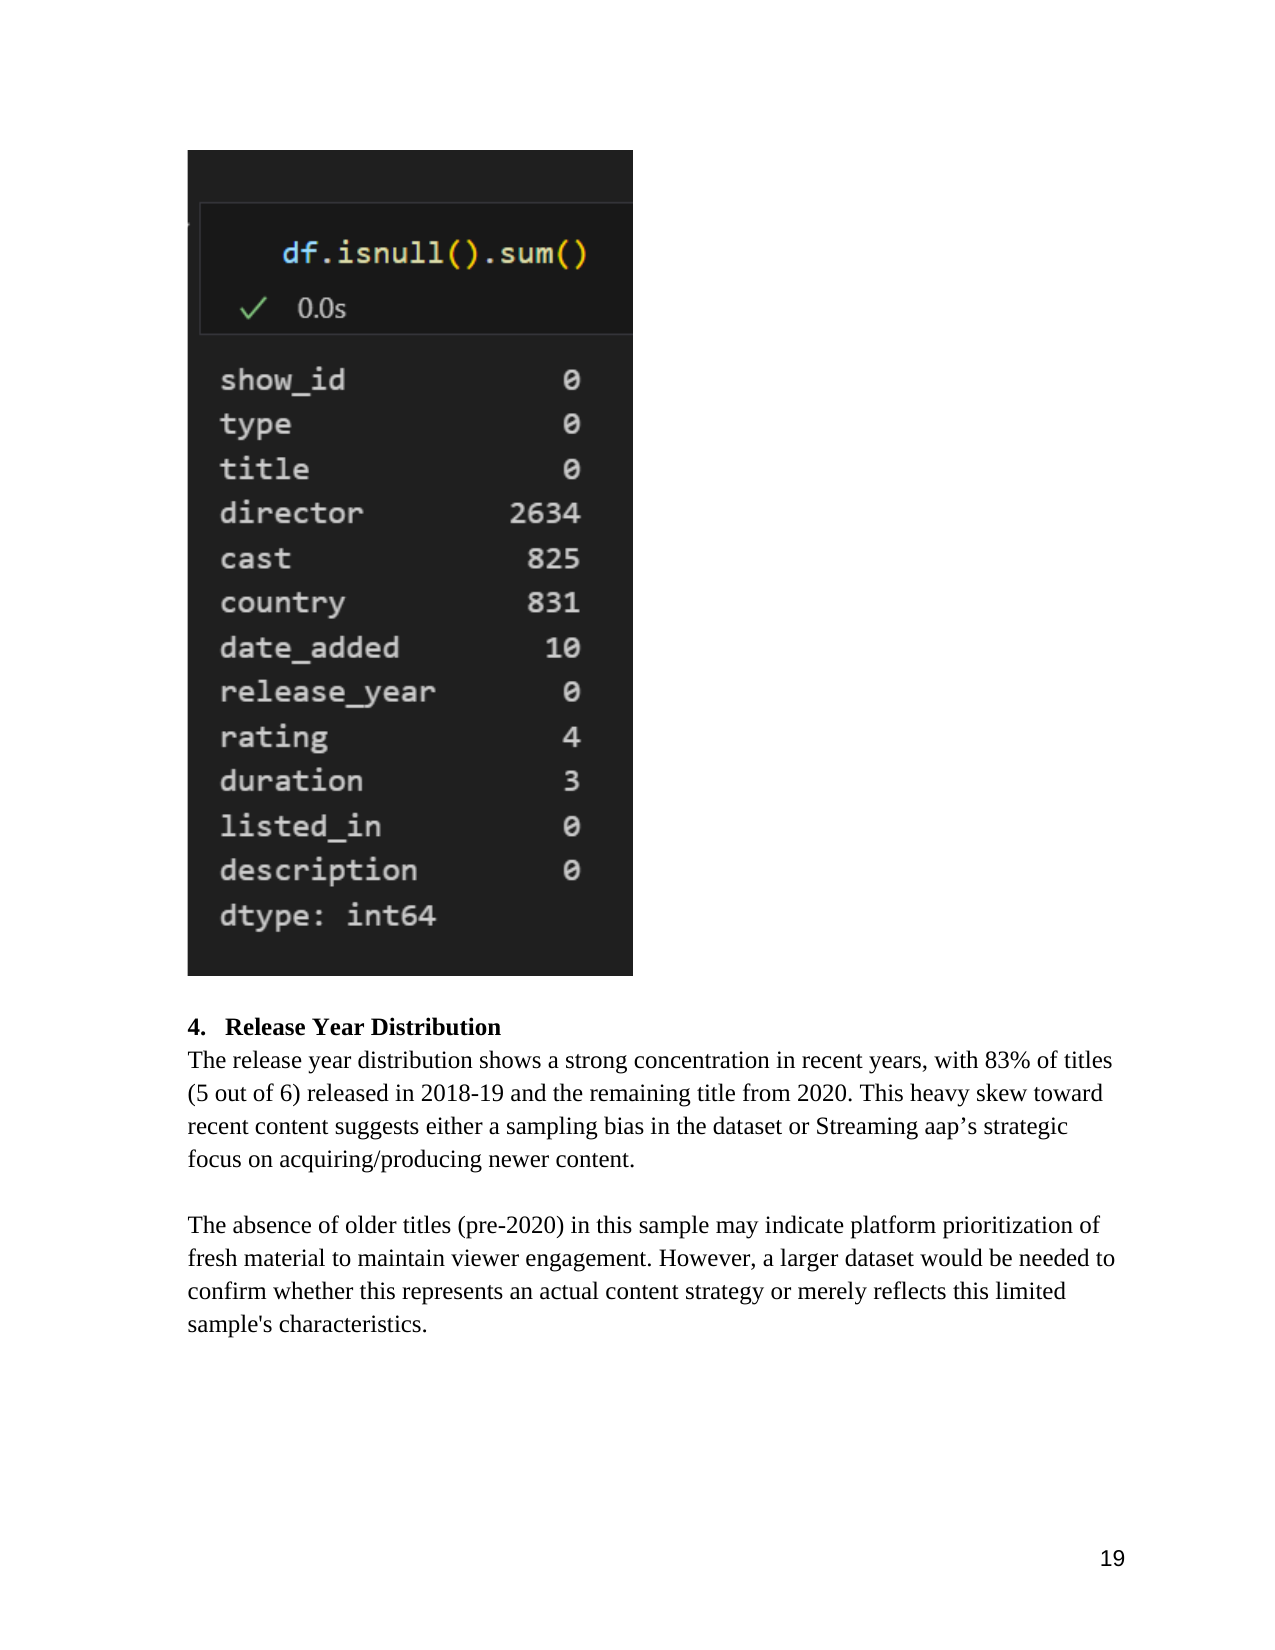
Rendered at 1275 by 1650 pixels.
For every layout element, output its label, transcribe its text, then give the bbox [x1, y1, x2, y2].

text The absence of older titles (pre-2020) in this sample may indicate platform prioritization of fresh material to maintain viewer engagement. However, a larger dataset would be needed to confirm whether this represents an actual content strategy or merely reflects this limited sample's characteristics. [187, 1210, 1125, 1338]
text The release year distribution shows a strong concentration in recent years, with 83% of titles (5 out of 6) released in 2018-19 and the remaining title from 2020. This heavy skew toward recent content suggests either a sampling bias in the dataset or Streaming aap’s strategic focus on acquiring/producing newer content. [187, 1045, 1125, 1173]
list Release Year Distribution [187, 1012, 1125, 1041]
picture [187, 150, 633, 976]
